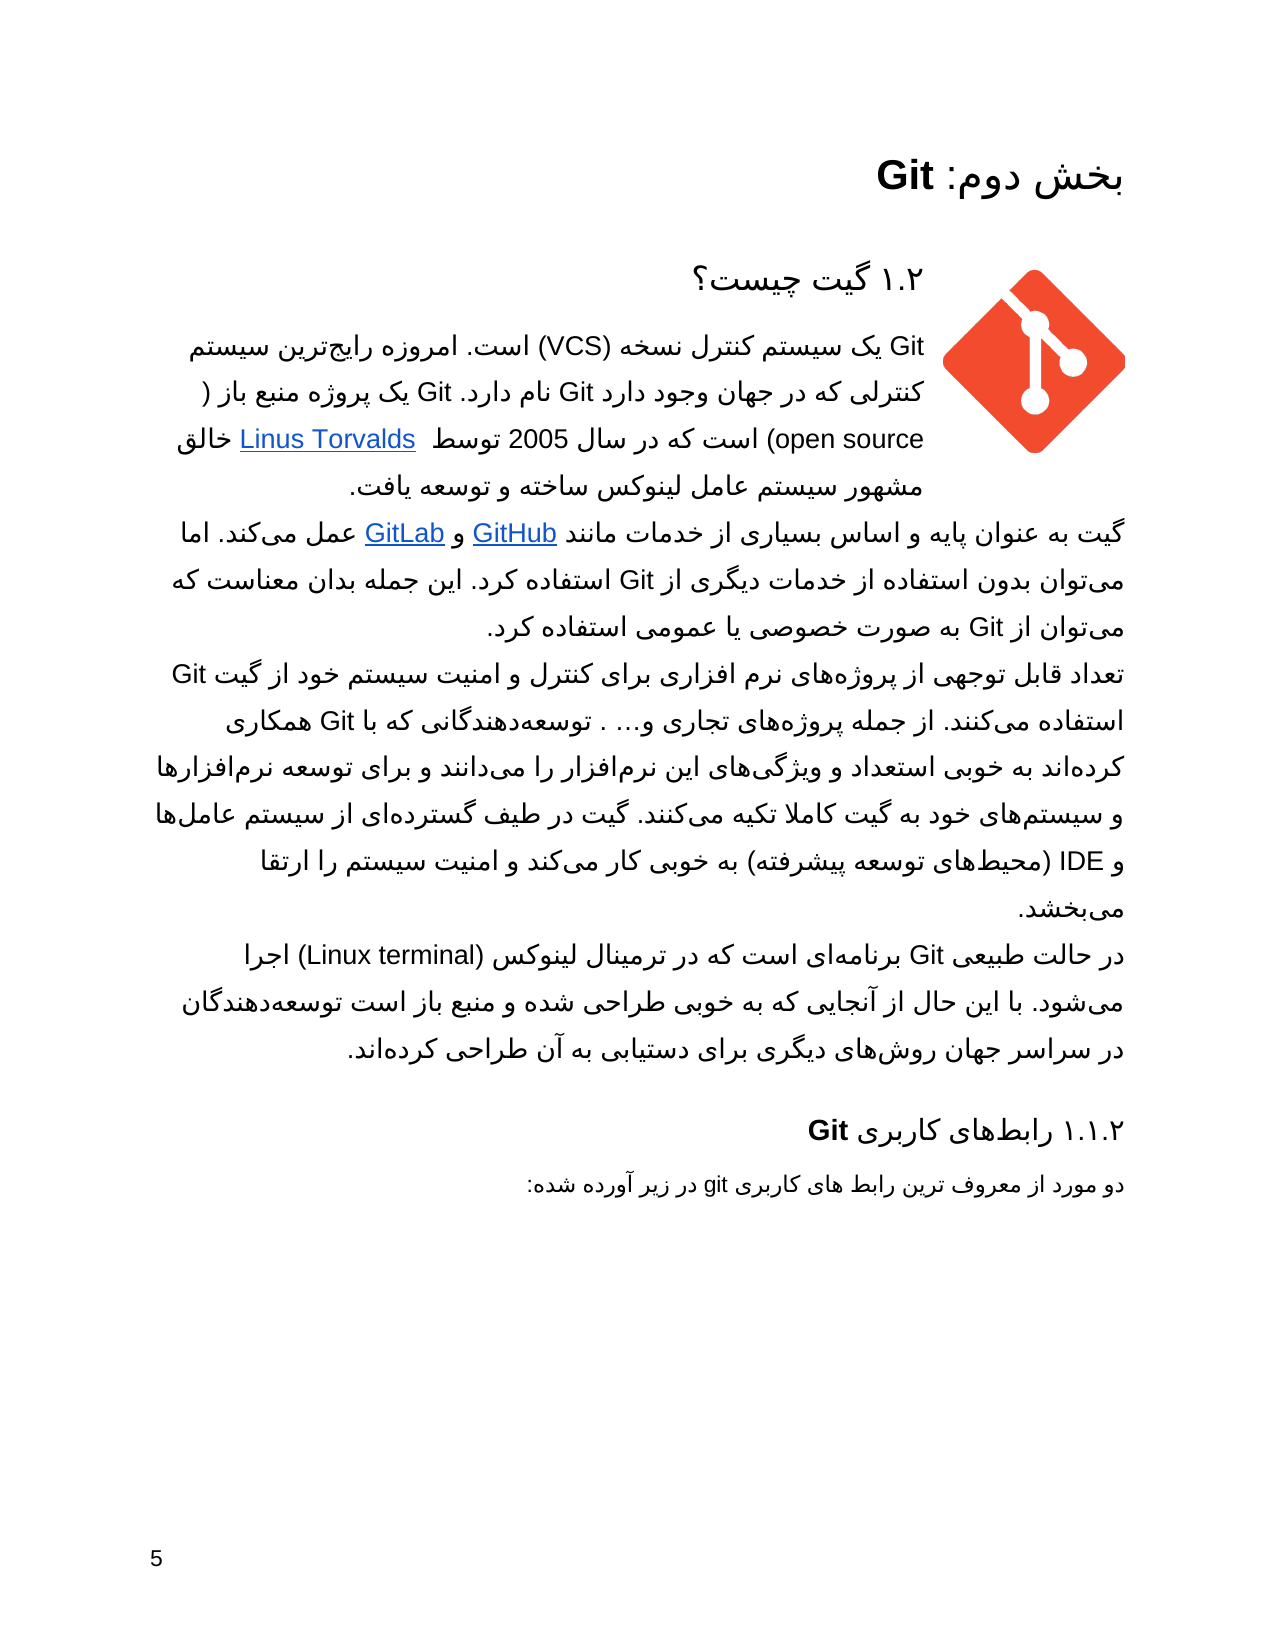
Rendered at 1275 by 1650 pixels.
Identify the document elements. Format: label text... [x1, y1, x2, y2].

text در حالت طبیعی Git برنامه‌ای است که در ترمینال لینوکس (Linux terminal) اجرا می‌شود. با این حال از آنجایی که به خوبی طراحی شده و منبع باز است توسعه‌دهندگان در سراسر جهان روش‌های دیگری برای دستیابی به آن طراحی کرده‌اند. [150, 939, 1125, 1064]
subtitle ۱.۲ گیت چیست؟ [150, 259, 1125, 298]
subtitle بخش دوم: Git [150, 150, 1125, 198]
text تعداد قابل توجهی از پروژه‌های نرم افزاری برای کنترل و امنیت سیستم خود از گیت Git استفاده می‌کنند. از جمله پروژه‌های تجاری و… . توسعه‌دهندگانی که با Git همکاری کرده‌اند به خوبی استعداد و ویژگی‌های این نرم‌افزار را می‌دانند و برای توسعه نرم‌افزار‌ها و سیستم‌های خود به گیت کاملا تکیه می‌کنند. گیت در طیف گسترده‌ای از سیستم عامل‌ها و IDE (محیط‌های توسعه پیشرفته) به خوبی کار می‌کند و امنیت سیستم را ارتقا می‌بخشد. [150, 658, 1125, 923]
text دو مورد از معروف ترین رابط های کاربری git در زیر آورده شده: [150, 1171, 1125, 1198]
text گیت به عنوان پایه و اساس بسیاری از خدمات مانند GitHub و GitLab عمل می‌کند. اما می‌توان بدون استفاده از خدمات دیگری از Git استفاده کرد. این جمله بدان معناست که می‌توان از Git به صورت خصوصی یا عمومی استفاده کرد. [150, 517, 1125, 642]
text Git یک سیستم کنترل نسخه (VCS) است. امروزه رایج‌ترین سیستم کنترلی که در جهان وجود دارد Git نام دارد. Git یک پروژه منبع باز (open source) است که در سال 2005 توسط Linus Torvalds خالق مشهور سیستم عامل لینوکس ساخته و توسعه یافت. [150, 329, 1125, 501]
subtitle ۱.۱.۲ رابط‌های کاربری Git [150, 1113, 1125, 1146]
picture [943, 270, 1125, 453]
